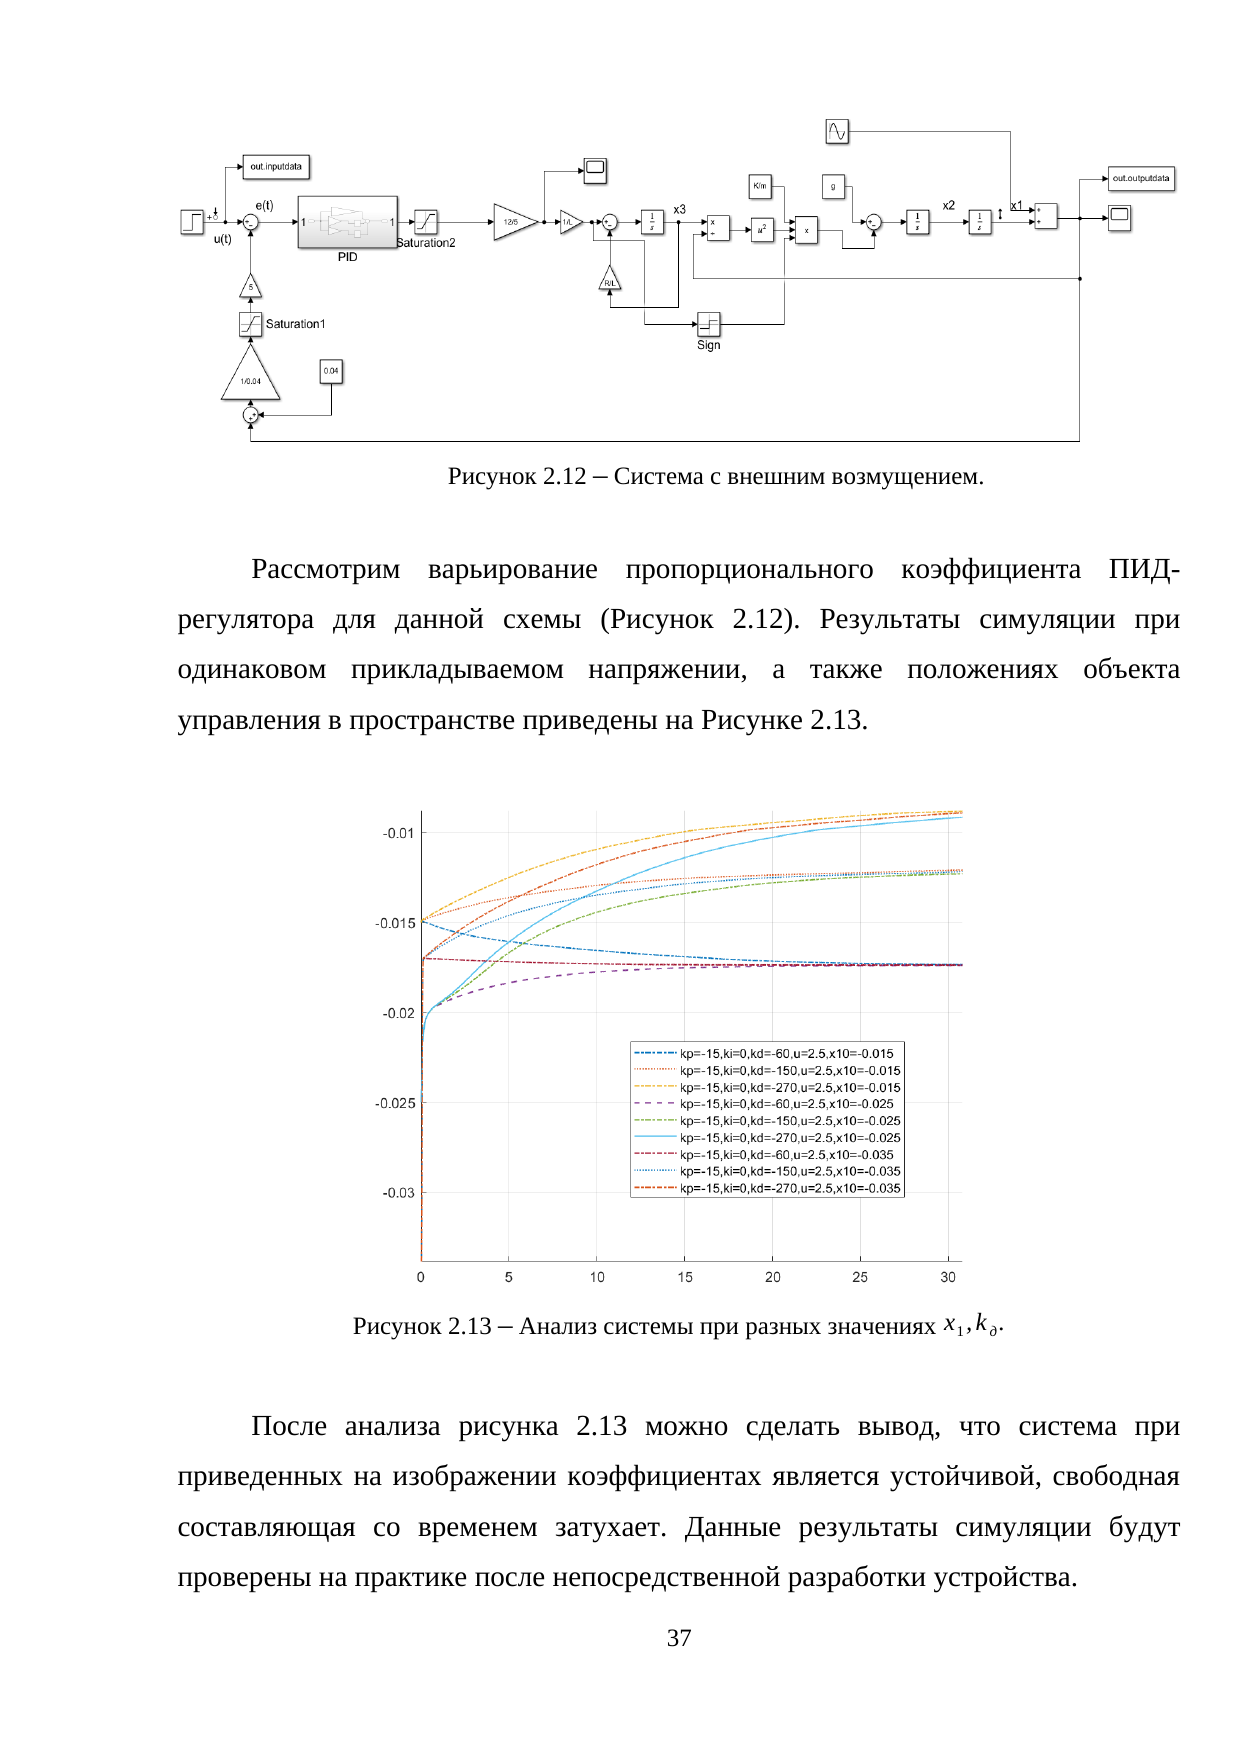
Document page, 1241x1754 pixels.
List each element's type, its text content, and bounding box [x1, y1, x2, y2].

picture [177, 118, 1182, 444]
text После анализа рисунка 2.13 можно сделать вывод, что система при приведенных на изображении коэффициентах является устойчивой, свободная составляющая со временем затухает. Данные результаты симуляции будут проверены на практике после непосредственной разработки устройства. [177, 1408, 1181, 1593]
text Рисунок 2.13 – Анализ системы при разных значениях [177, 1307, 1181, 1341]
text Рисунок 2.12 – Система с внешним возмущением. [177, 457, 1181, 491]
picture [330, 802, 1028, 1294]
text Рассмотрим варьирование пропорционального коэффициента ПИД-регулятора для данной схемы (Рисунок 2.12). Результаты симуляции при одинаковом прикладываемом напряжении, а также положениях объекта управления в пространстве приведены на Рисунке 2.13. [177, 551, 1181, 735]
